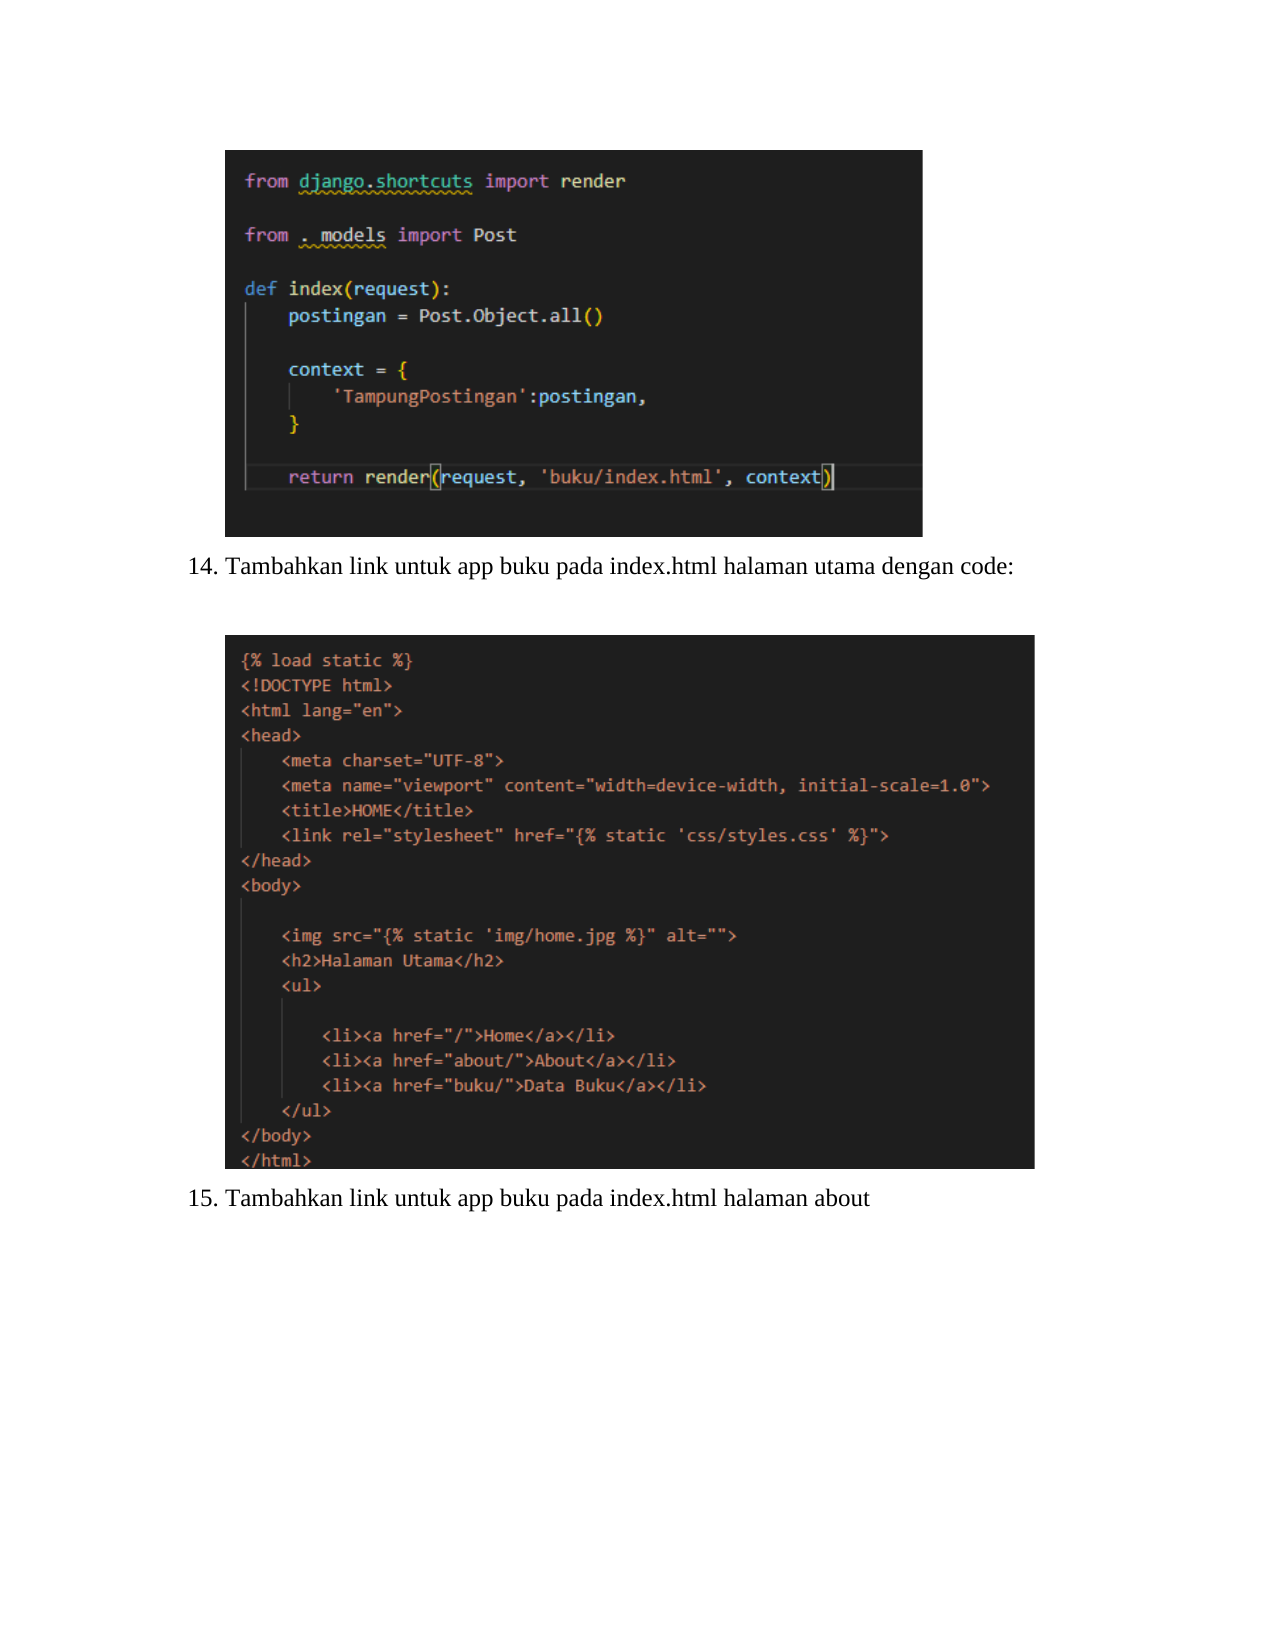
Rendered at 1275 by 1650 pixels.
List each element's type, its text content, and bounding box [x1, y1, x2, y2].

picture [225, 635, 1035, 1169]
list Tambahkan link untuk app buku pada index.html halaman utama dengan code: [187, 551, 1125, 579]
picture [225, 150, 923, 537]
list Tambahkan link untuk app buku pada index.html halaman about [187, 1183, 1125, 1212]
